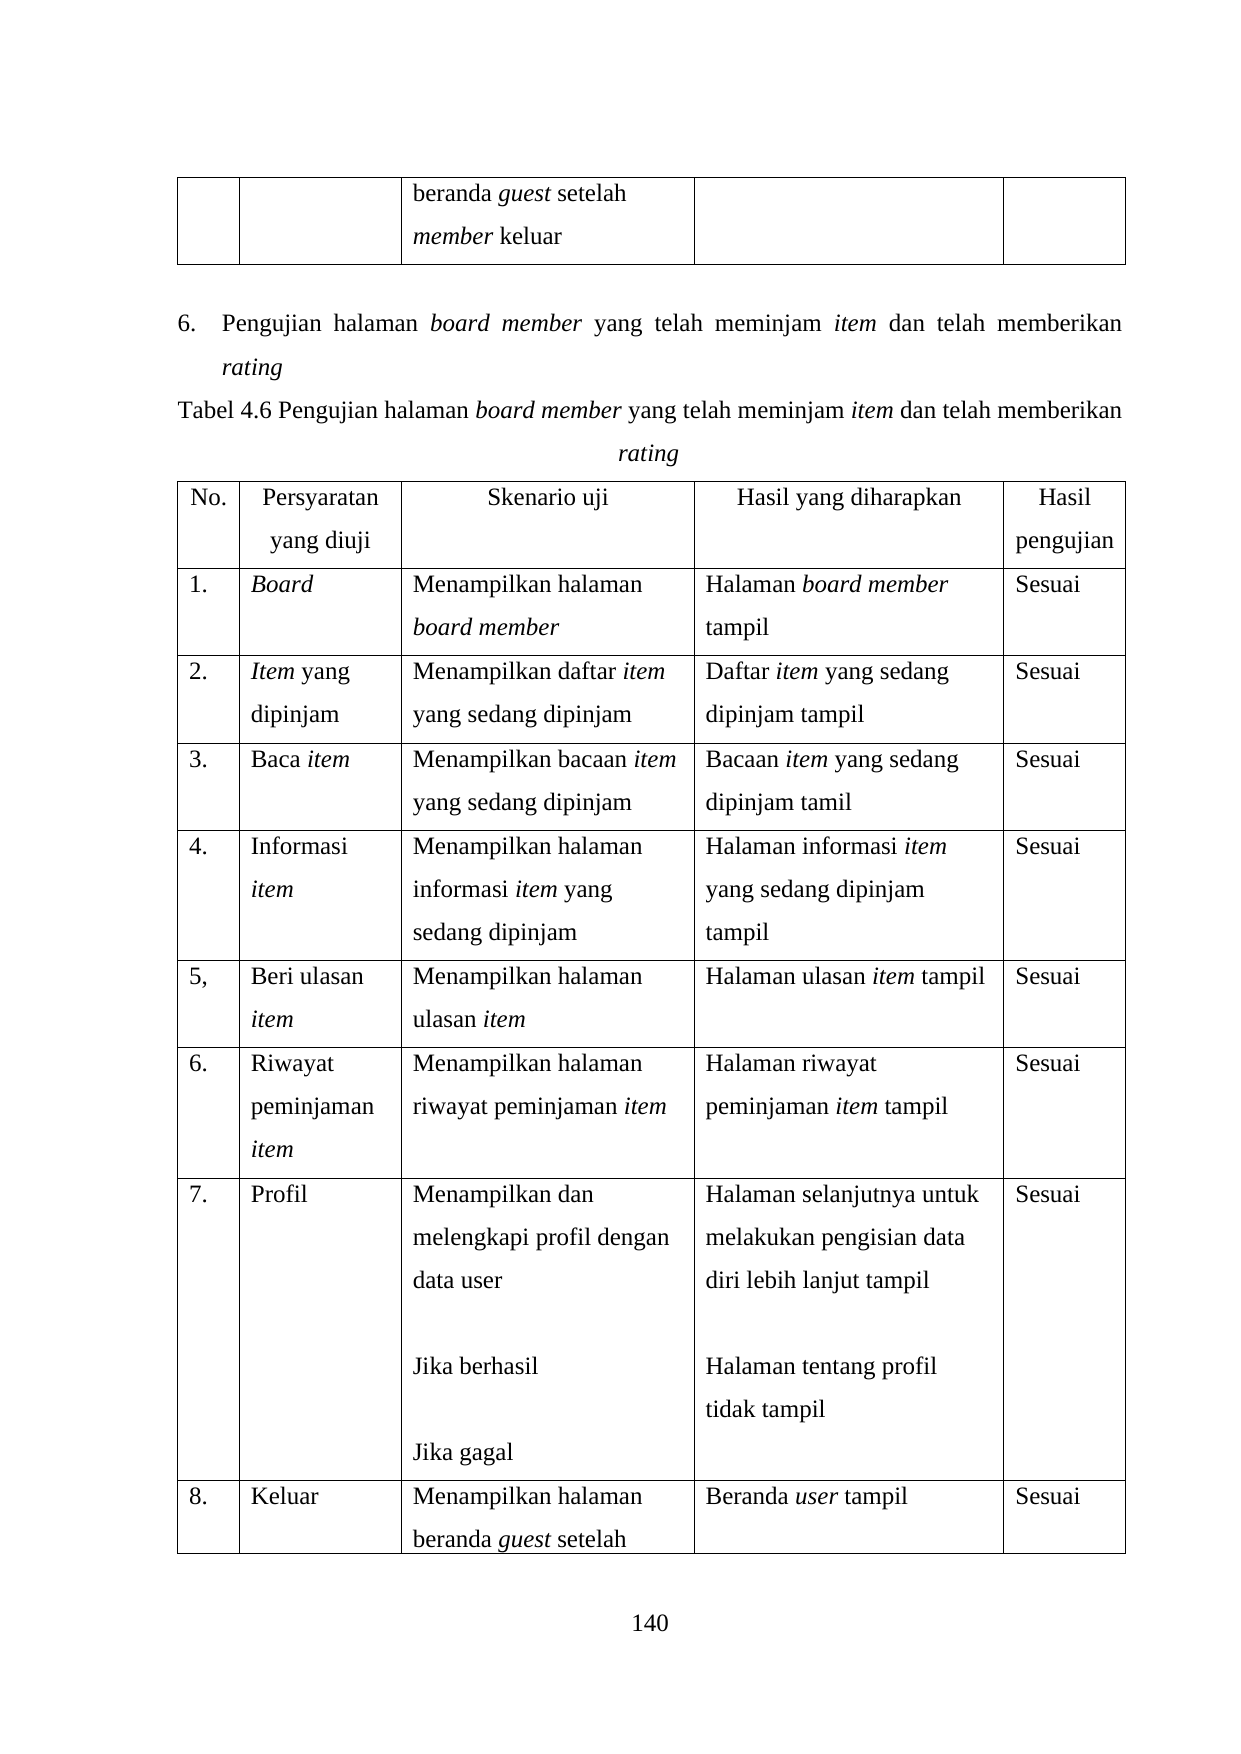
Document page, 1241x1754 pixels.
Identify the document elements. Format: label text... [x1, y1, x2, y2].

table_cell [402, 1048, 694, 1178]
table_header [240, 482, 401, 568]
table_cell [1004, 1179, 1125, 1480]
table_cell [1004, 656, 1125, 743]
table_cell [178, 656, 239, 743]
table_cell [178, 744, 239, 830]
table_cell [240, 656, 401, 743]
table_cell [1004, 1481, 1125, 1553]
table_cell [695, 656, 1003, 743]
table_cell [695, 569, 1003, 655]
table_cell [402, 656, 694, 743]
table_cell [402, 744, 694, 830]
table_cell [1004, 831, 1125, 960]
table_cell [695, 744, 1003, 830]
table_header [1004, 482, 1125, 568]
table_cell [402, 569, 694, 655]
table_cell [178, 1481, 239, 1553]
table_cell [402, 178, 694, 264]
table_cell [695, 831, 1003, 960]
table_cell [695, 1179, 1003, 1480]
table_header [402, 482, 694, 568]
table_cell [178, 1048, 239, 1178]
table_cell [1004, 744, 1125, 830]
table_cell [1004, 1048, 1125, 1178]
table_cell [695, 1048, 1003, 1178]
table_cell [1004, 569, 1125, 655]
list Pengujian halaman board member yang telah meminjam item dan telah memberikan rating [177, 308, 1122, 380]
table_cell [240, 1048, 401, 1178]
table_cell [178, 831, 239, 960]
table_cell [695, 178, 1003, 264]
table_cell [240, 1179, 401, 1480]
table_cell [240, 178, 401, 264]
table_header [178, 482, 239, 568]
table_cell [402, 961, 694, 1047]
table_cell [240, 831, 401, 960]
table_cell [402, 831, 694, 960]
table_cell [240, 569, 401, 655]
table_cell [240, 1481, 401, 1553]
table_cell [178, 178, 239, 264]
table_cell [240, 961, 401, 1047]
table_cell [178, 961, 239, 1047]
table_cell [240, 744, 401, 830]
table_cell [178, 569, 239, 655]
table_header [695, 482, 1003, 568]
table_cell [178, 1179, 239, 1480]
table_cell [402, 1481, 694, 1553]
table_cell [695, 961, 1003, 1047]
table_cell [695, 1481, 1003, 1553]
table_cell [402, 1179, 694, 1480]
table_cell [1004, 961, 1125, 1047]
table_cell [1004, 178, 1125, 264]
